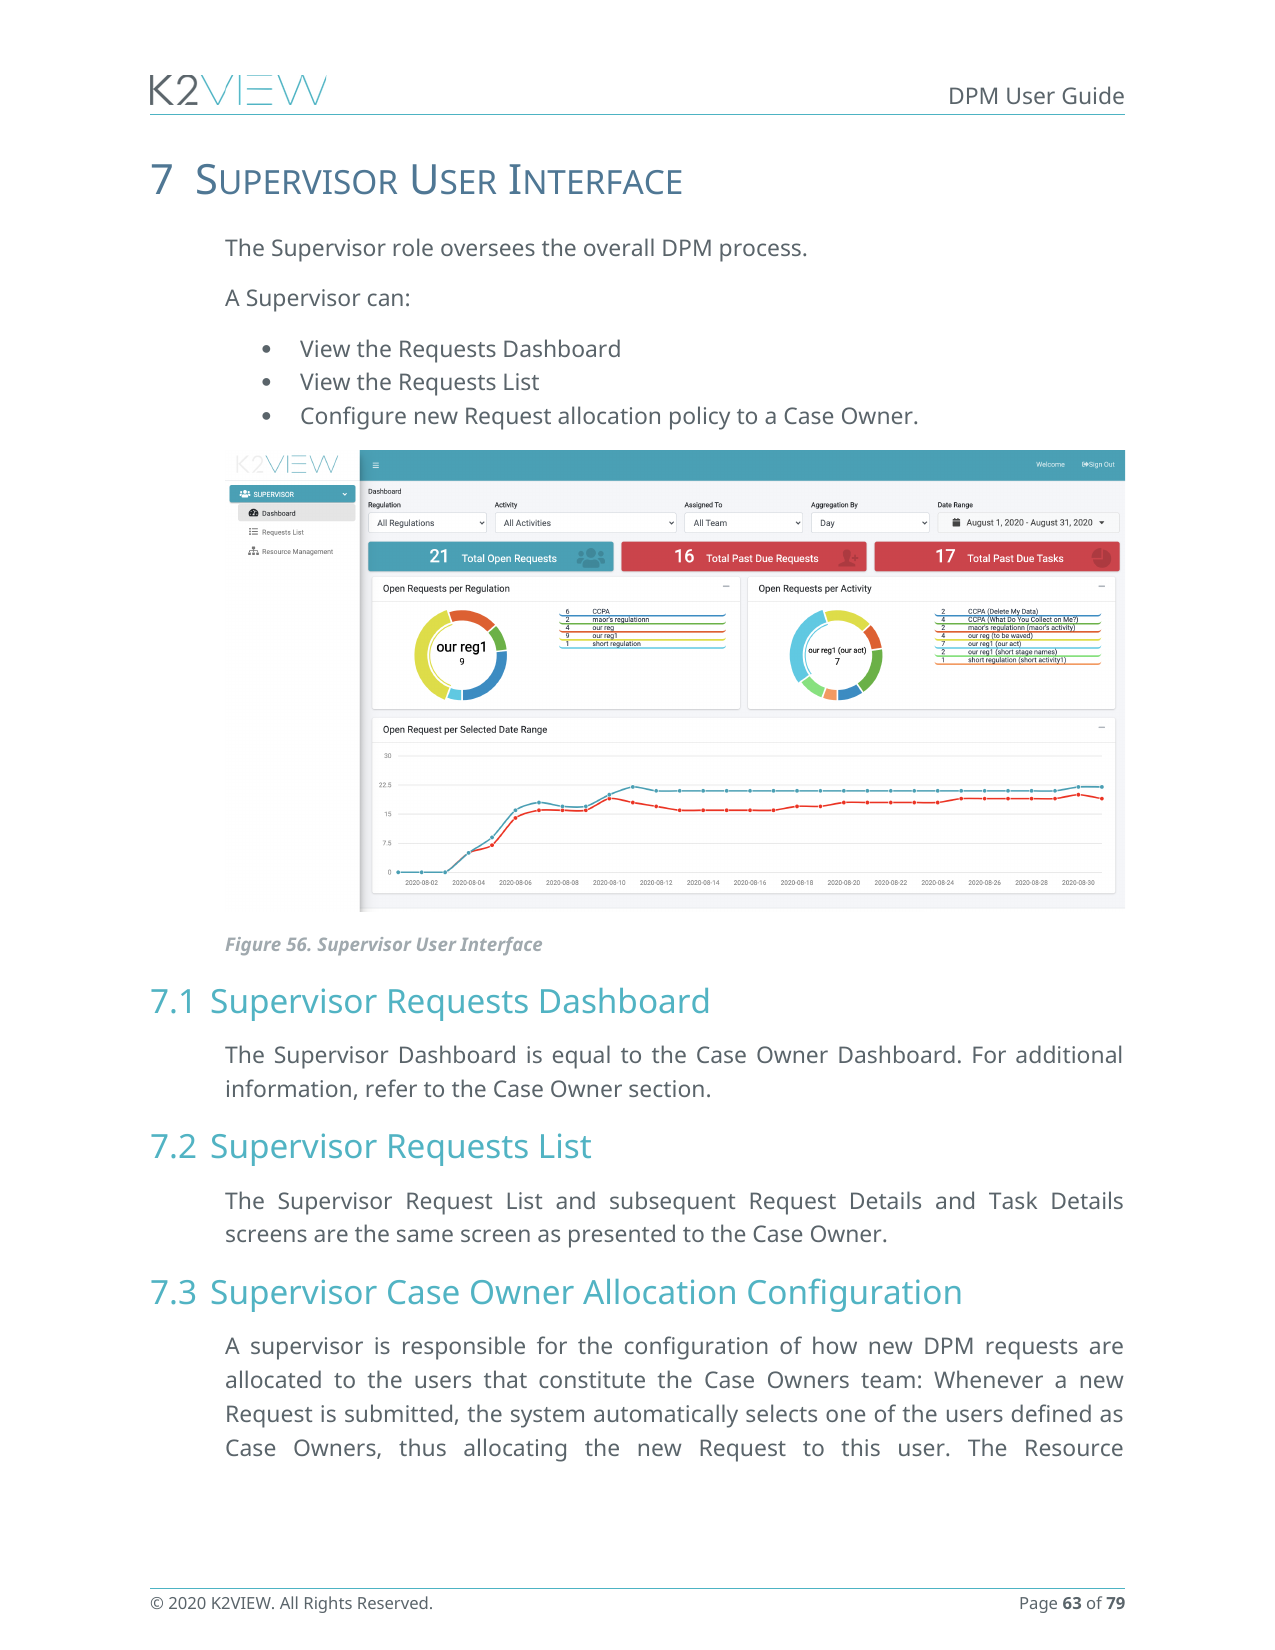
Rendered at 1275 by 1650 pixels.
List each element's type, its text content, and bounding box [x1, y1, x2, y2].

subtitle Supervisor Case Owner Allocation Configuration [150, 1269, 1125, 1314]
text Figure 56. Supervisor User Interface [225, 931, 1125, 957]
list Configure new Request allocation policy to a Case Owner. [262, 400, 1125, 431]
list View the Requests Dashboard [262, 333, 1125, 364]
text The Supervisor role oversees the overall DPM process. [225, 232, 1125, 263]
list View the Requests List [262, 366, 1125, 398]
subtitle Supervisor Requests List [150, 1123, 1125, 1169]
picture [225, 450, 1125, 912]
subtitle Supervisor Requests Dashboard [150, 978, 1125, 1023]
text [225, 1330, 1125, 1463]
text A Supervisor can: [225, 282, 1125, 313]
text The Supervisor Request List and subsequent Request Details and Task Details screens are the same screen as presented to the Case Owner. [225, 1185, 1125, 1250]
text The Supervisor Dashboard is equal to the Case Owner Dashboard. For additional information, refer to the Case Owner section. [225, 1039, 1125, 1104]
subtitle Supervisor User Interface [150, 150, 1125, 207]
picture [150, 75, 327, 105]
